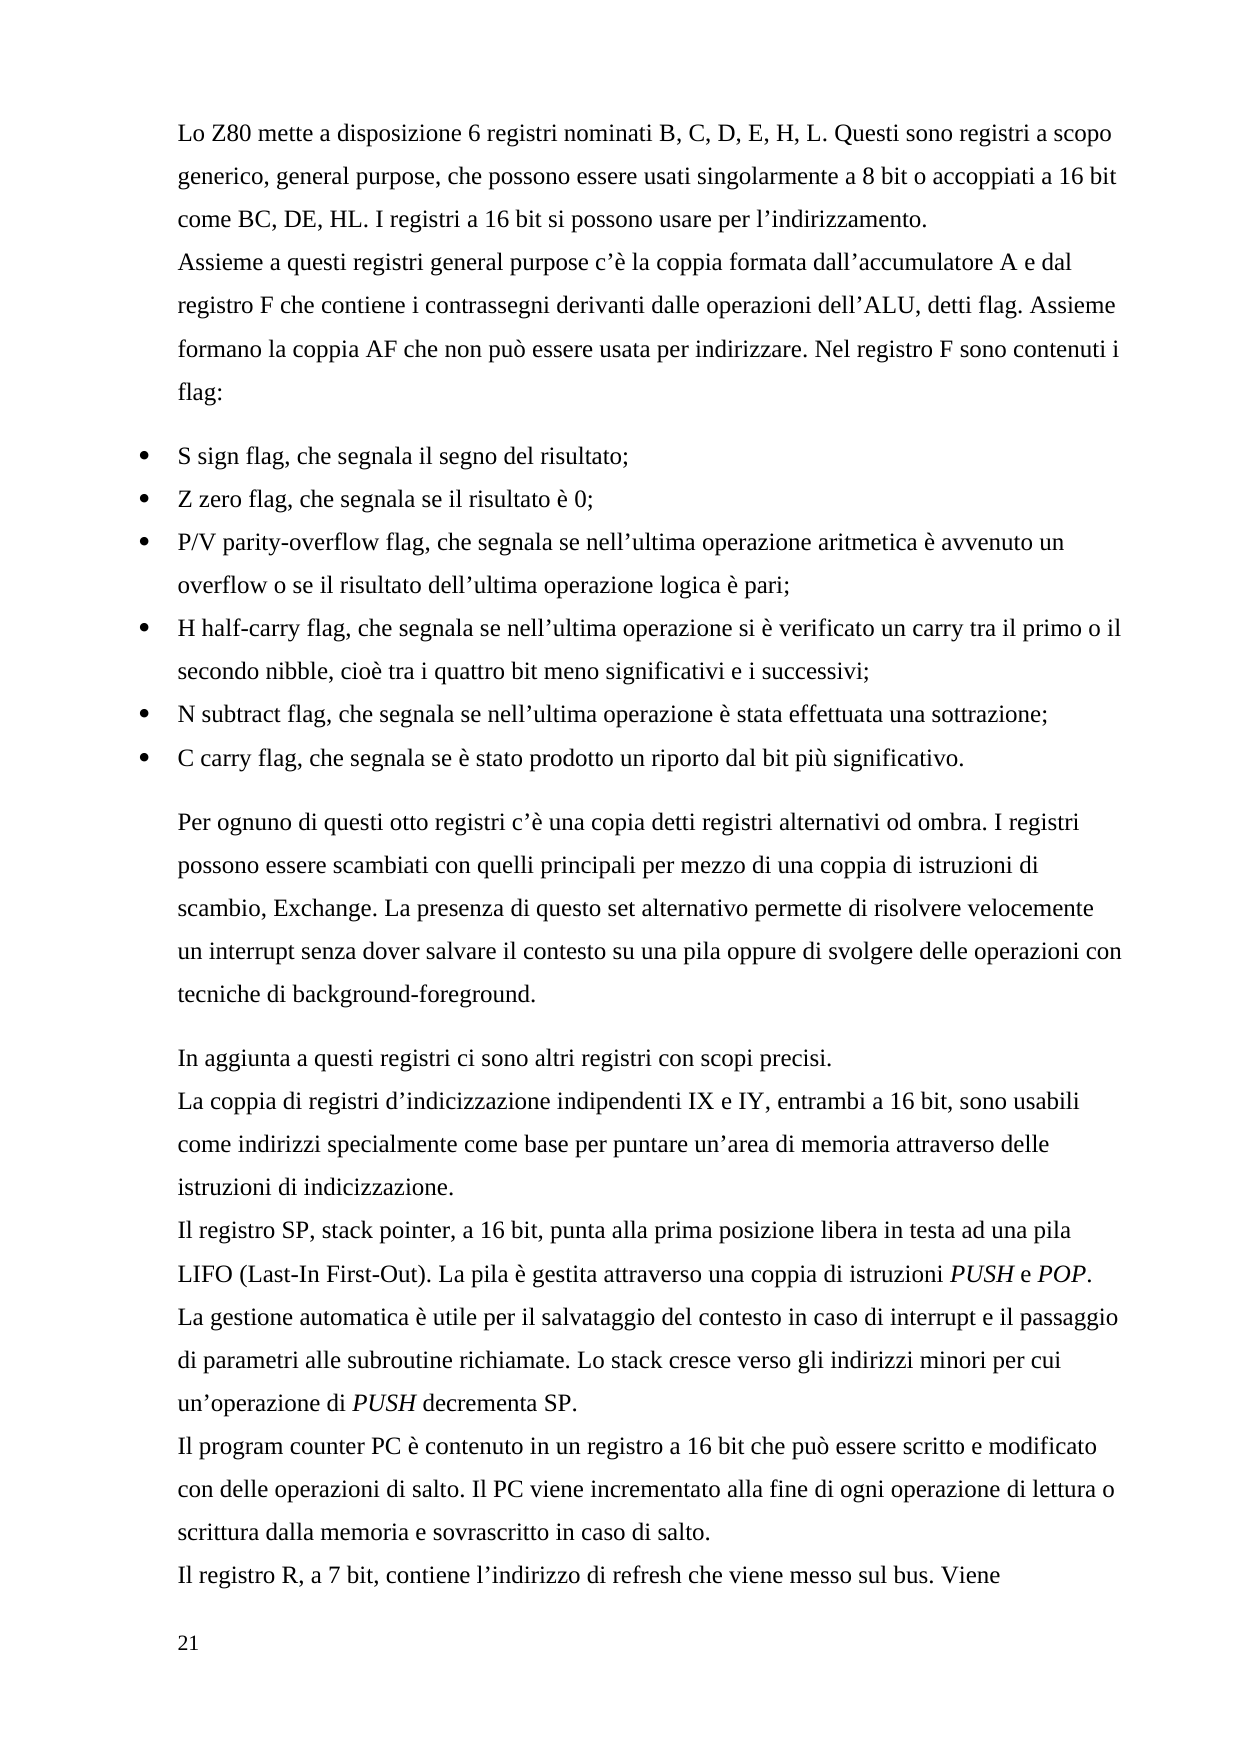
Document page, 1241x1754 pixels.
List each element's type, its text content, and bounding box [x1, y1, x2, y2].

list Z zero flag, che segnala se il risultato è 0; [140, 484, 1122, 513]
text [177, 1043, 1122, 1589]
text Lo Z80 mette a disposizione 6 registri nominati B, C, D, E, H, L. Questi sono registri a scopo generico, general purpose, che possono essere usati singolarmente a 8 bit o accoppiati a 16 bit come BC, DE, HL. I registri a 16 bit si possono usare per l’indirizzamento. Assieme a questi registri general purpose c’è la coppia formata dall’accumulatore A e dal registro F che contiene i contrassegni derivanti dalle operazioni dell’ALU, detti flag. Assieme formano la coppia AF che non può essere usata per indirizzare. Nel registro F sono contenuti i flag: [177, 118, 1122, 406]
list S sign flag, che segnala il segno del risultato; [140, 441, 1122, 469]
list C carry flag, che segnala se è stato prodotto un riporto dal bit più significativo. [140, 743, 1122, 771]
list H half-carry flag, che segnala se nell’ultima operazione si è verificato un carry tra il primo o il secondo nibble, cioè tra i quattro bit meno significativi e i successivi; [140, 613, 1122, 685]
text Per ognuno di questi otto registri c’è una copia detti registri alternativi od ombra. I registri possono essere scambiati con quelli principali per mezzo di una coppia di istruzioni di scambio, Exchange. La presenza di questo set alternativo permette di risolvere velocemente un interrupt senza dover salvare il contesto su una pila oppure di svolgere delle operazioni con tecniche di background-foreground. [177, 807, 1122, 1008]
list N subtract flag, che segnala se nell’ultima operazione è stata effettuata una sottrazione; [140, 699, 1122, 728]
list P/V parity-overflow flag, che segnala se nell’ultima operazione aritmetica è avvenuto un overflow o se il risultato dell’ultima operazione logica è pari; [140, 527, 1122, 599]
